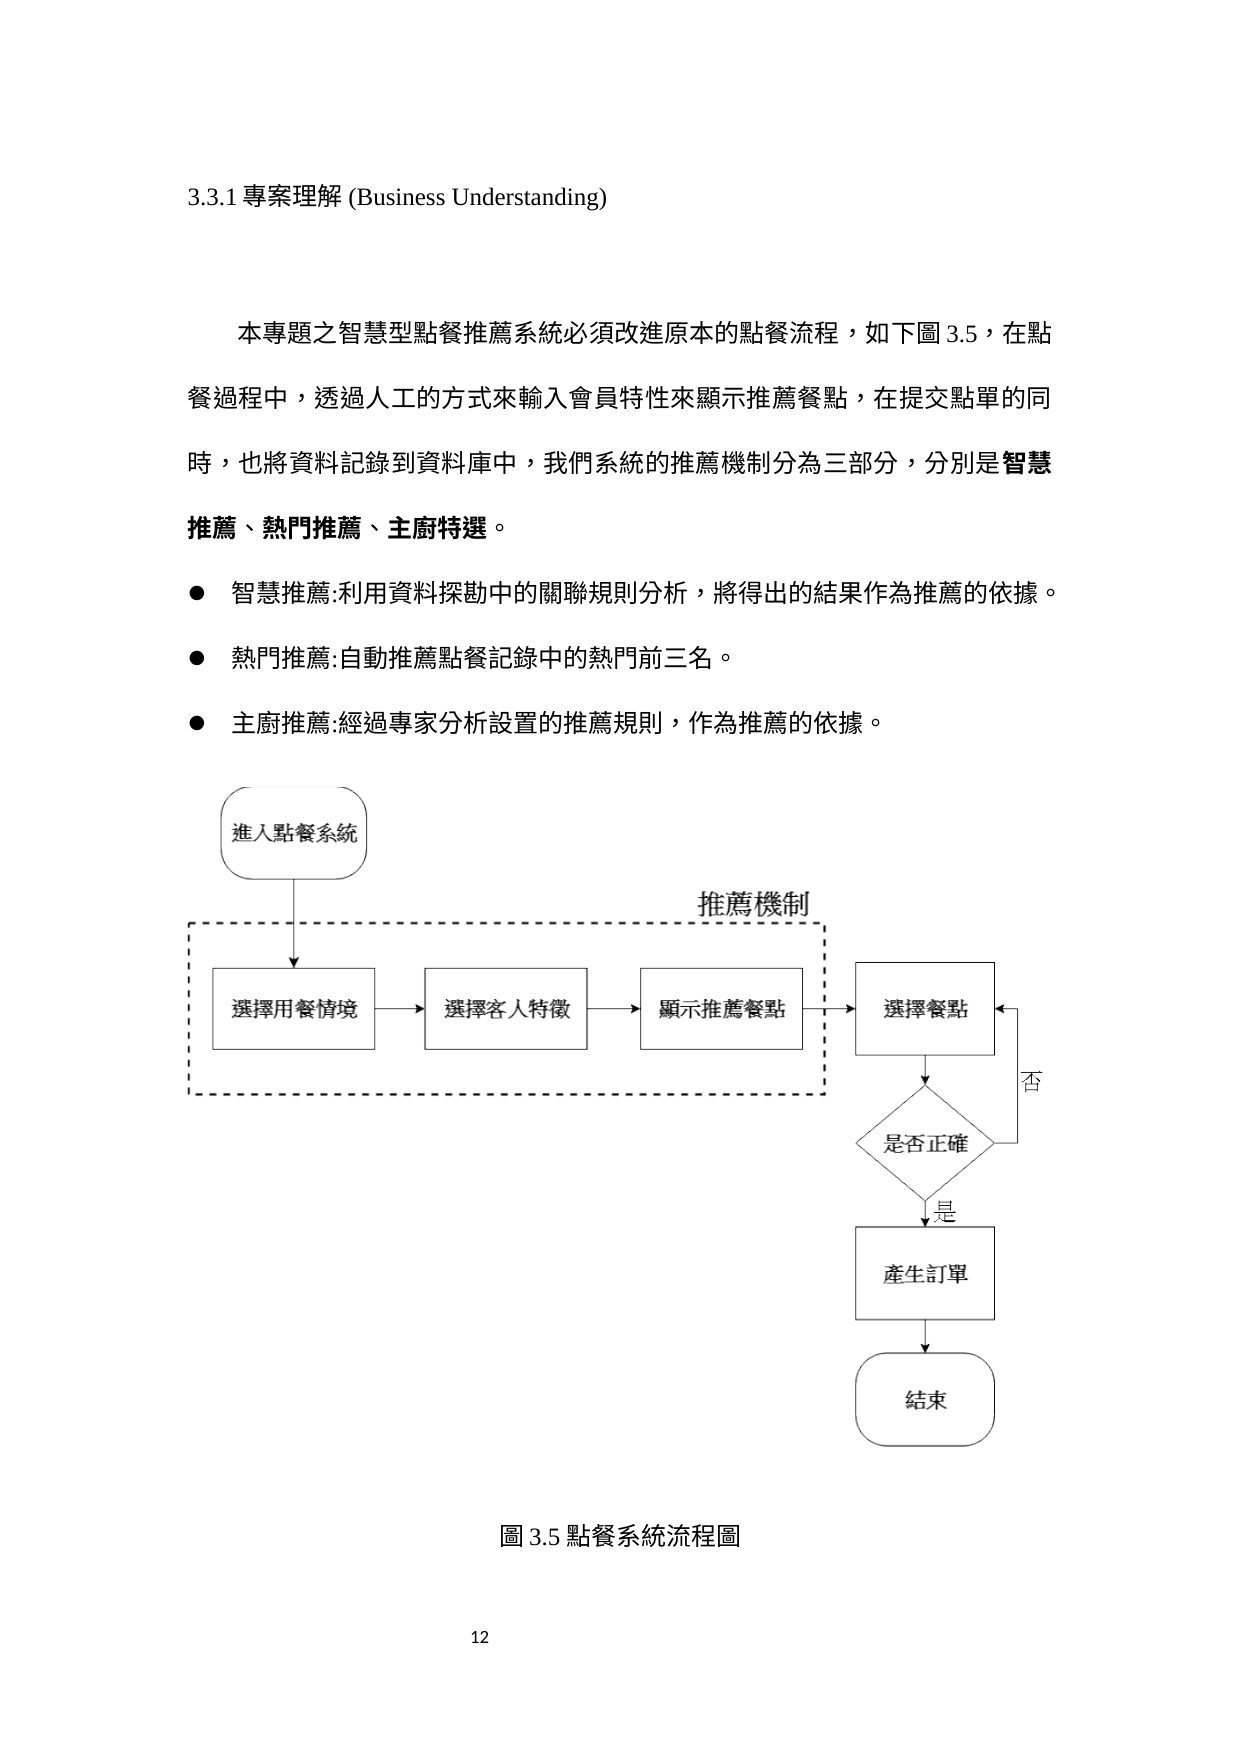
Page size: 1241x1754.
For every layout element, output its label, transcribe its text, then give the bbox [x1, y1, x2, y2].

list 智慧推薦:利用資料探勘中的關聯規則分析，將得出的結果作為推薦的依據。 [187, 559, 1053, 624]
text 圖3.5 點餐系統流程圖 [187, 1502, 1053, 1567]
list 主廚推薦:經過專家分析設置的推薦規則，作為推薦的依據。 [187, 689, 1053, 754]
list 熱門推薦:自動推薦點餐記錄中的熱門前三名。 [187, 624, 1053, 689]
text 本專題之智慧型點餐推薦系統必須改進原本的點餐流程，如下圖3.5，在點餐過程中，透過人工的方式來輸入會員特性來顯示推薦餐點，在提交點單的同時，也將資料記錄到資料庫中，我們系統的推薦機制分為三部分，分別是智慧推薦、熱門推薦、主廚特選。 [187, 299, 1053, 559]
subtitle 3.3.1專案理解 (Business Understanding) [187, 162, 1053, 227]
picture [187, 787, 1053, 1447]
